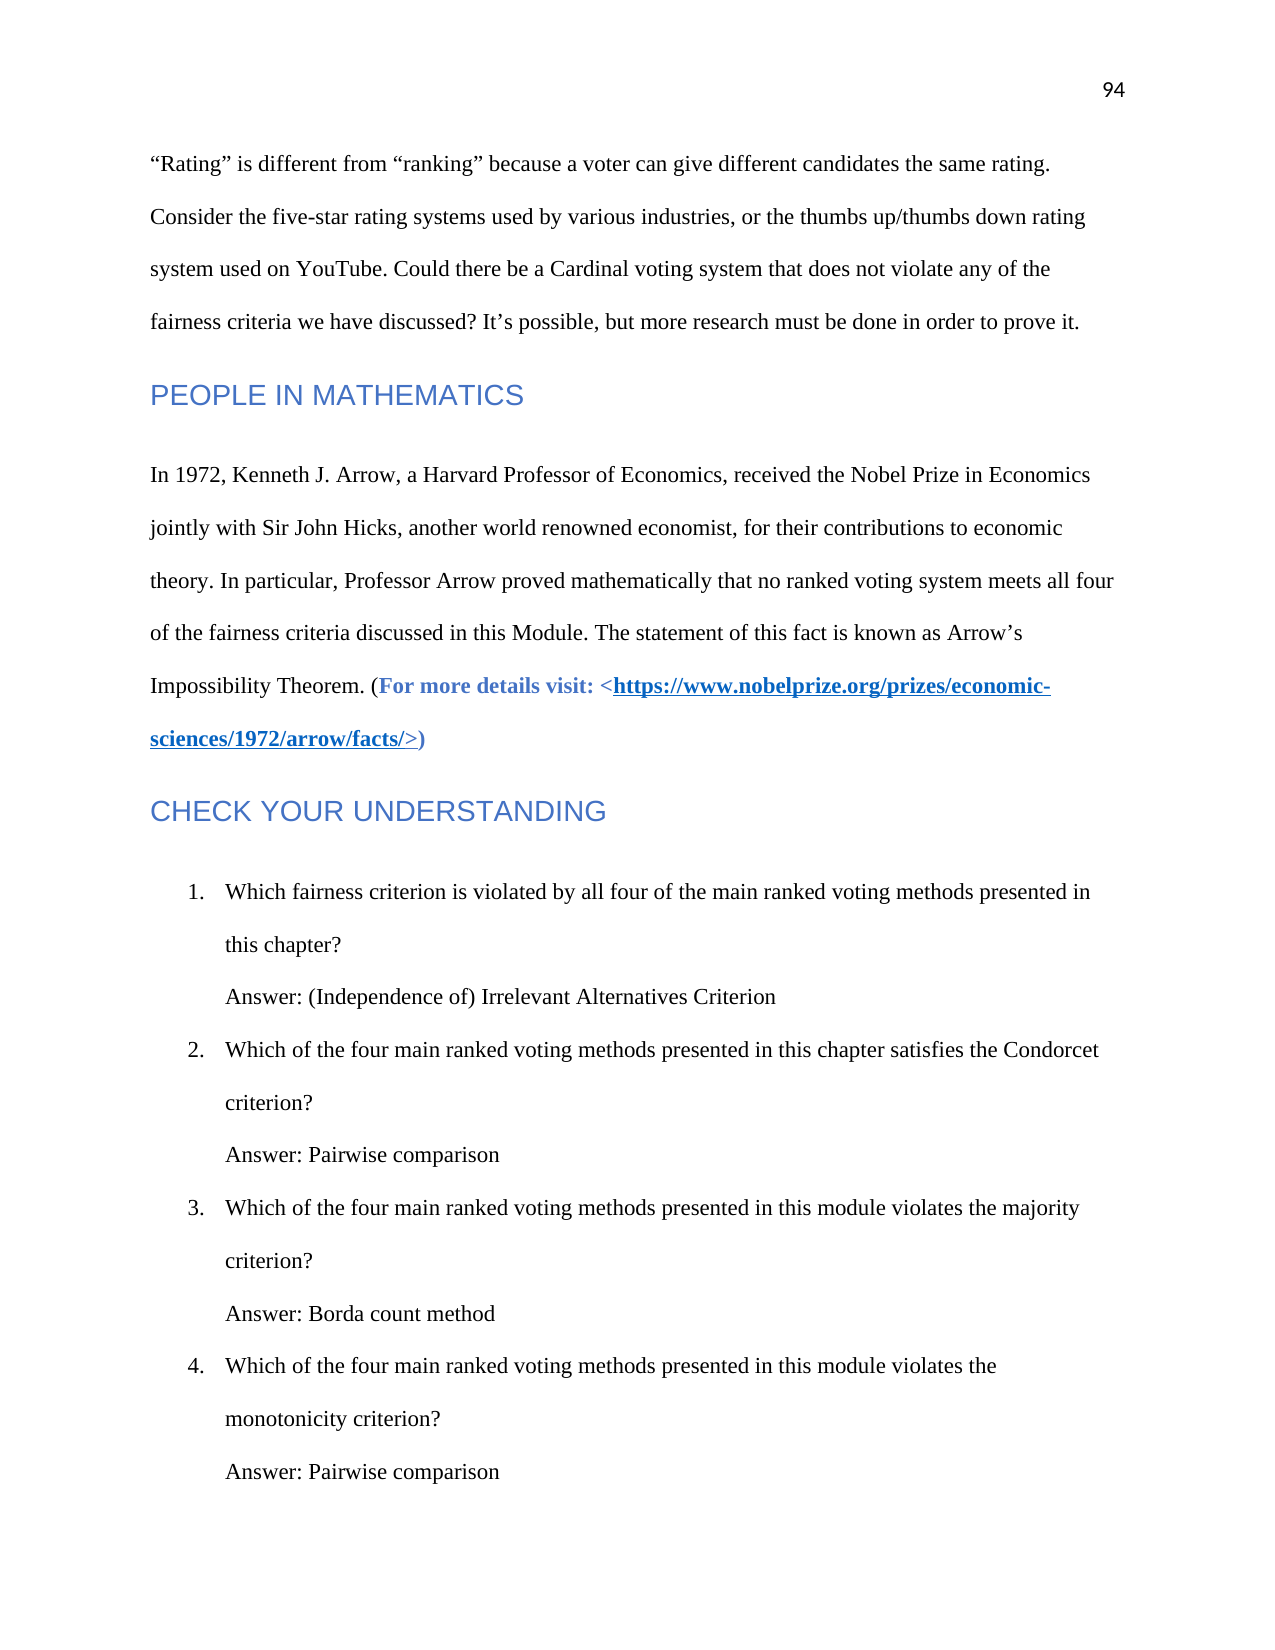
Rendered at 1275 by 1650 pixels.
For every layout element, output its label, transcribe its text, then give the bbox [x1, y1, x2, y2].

list Answer: Borda count method [225, 1299, 1125, 1326]
text In 1972, Kenneth J. Arrow, a Harvard Professor of Economics, received the Nobel Prize in Economics jointly with Sir John Hicks, another world renowned economist, for their contributions to economic theory. In particular, Professor Arrow proved mathematically that no ranked voting system meets all four of the fairness criteria discussed in this Module. The statement of this fact is known as Arrow’s Impossibility Theorem. (For more details visit: <https://www.nobelprize.org/prizes/economic-sciences/1972/arrow/facts/>) [150, 461, 1125, 751]
list Answer: Pairwise comparison [225, 1458, 1125, 1484]
text “Rating” is different from “ranking” because a voter can give different candidates the same rating. Consider the five-star rating systems used by various industries, or the thumbs up/thumbs down rating system used on YouTube. Could there be a Cardinal voting system that does not violate any of the fairness criteria we have discussed? It’s possible, but more research must be done in order to prove it. [150, 150, 1125, 334]
list Which of the four main ranked voting methods presented in this module violates the monotonicity criterion? [187, 1352, 1125, 1431]
text PEOPLE IN MATHEMATICS [150, 377, 1125, 411]
list Answer: (Independence of) Irrelevant Alternatives Criterion [225, 983, 1125, 1010]
text CHECK YOUR UNDERSTANDING [150, 794, 1125, 828]
list Which fairness criterion is violated by all four of the main ranked voting methods presented in this chapter? [187, 878, 1125, 957]
list Which of the four main ranked voting methods presented in this chapter satisfies the Condorcet criterion? [187, 1036, 1125, 1115]
list Which of the four main ranked voting methods presented in this module violates the majority criterion? [187, 1194, 1125, 1273]
list Answer: Pairwise comparison [225, 1141, 1125, 1168]
